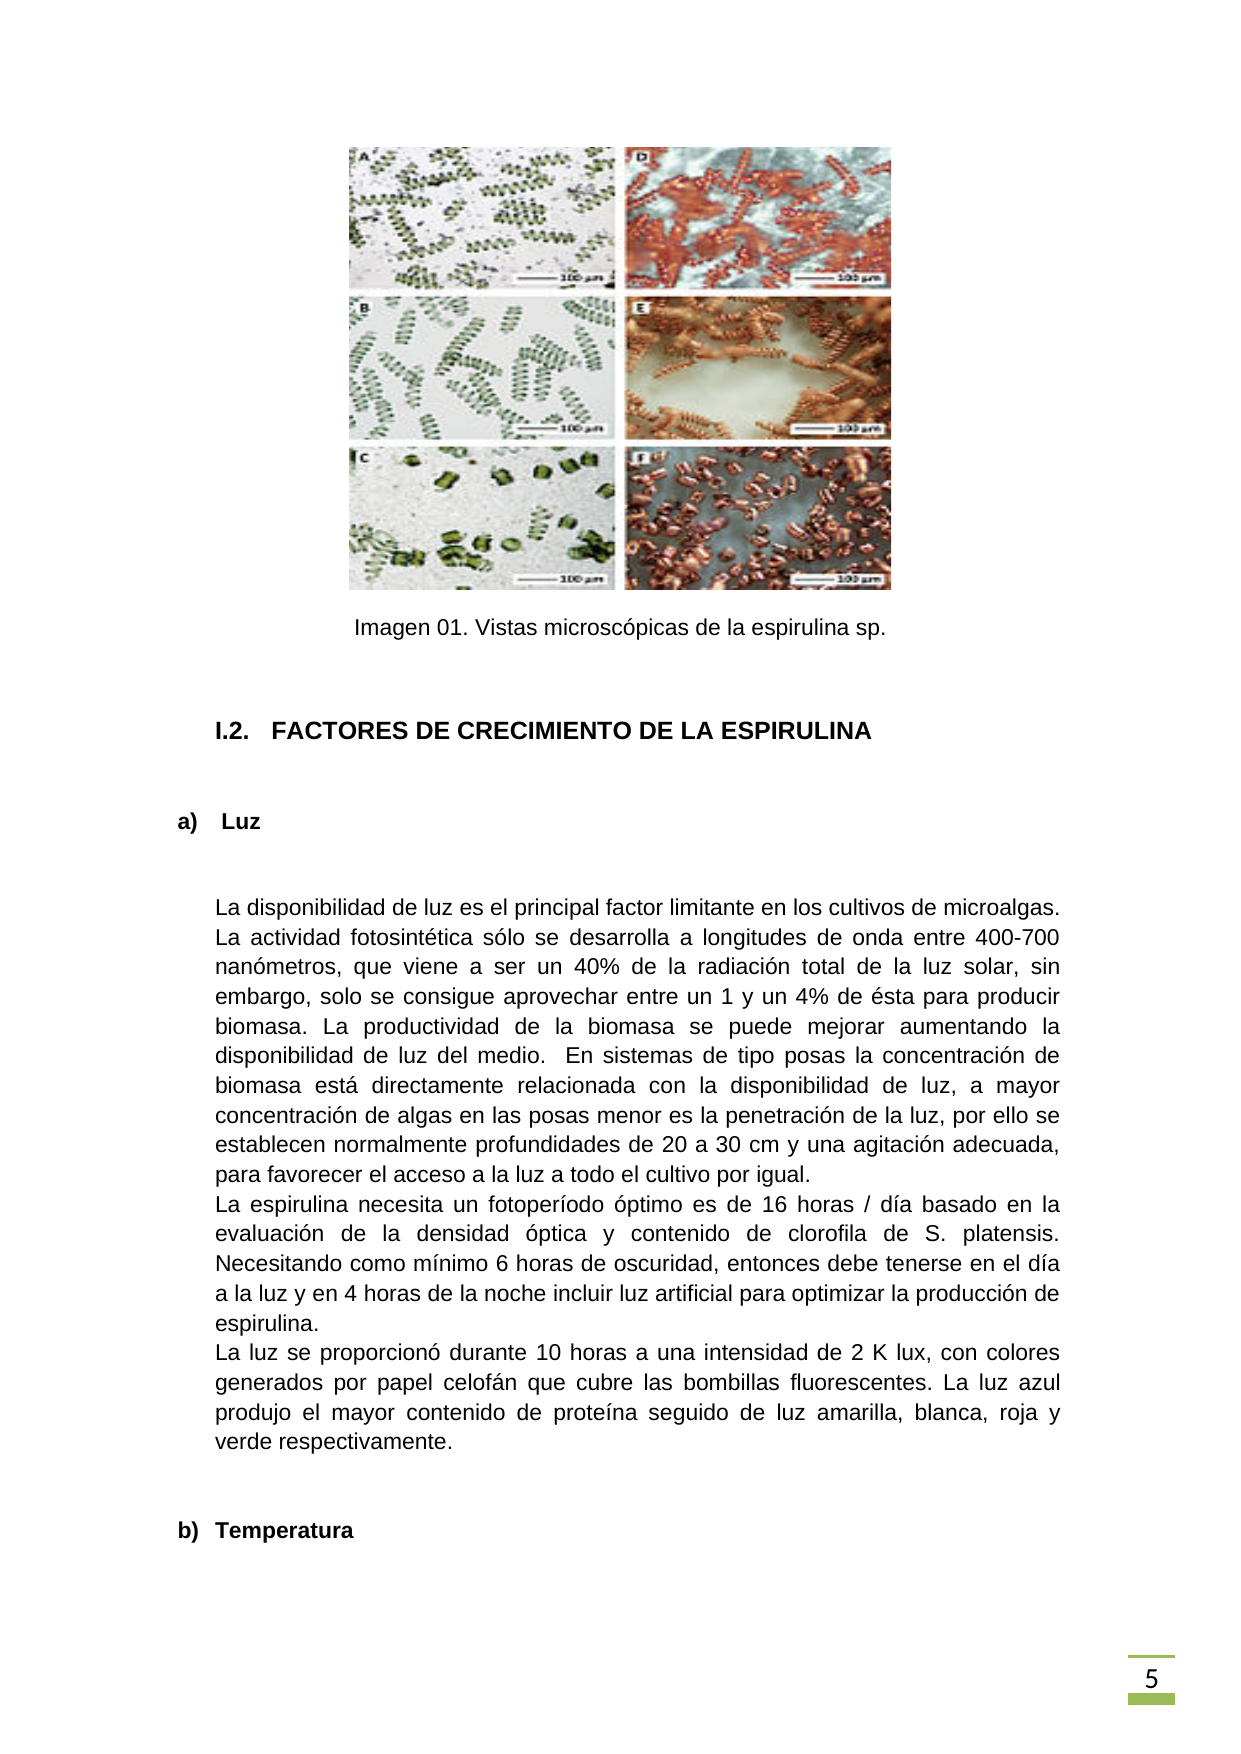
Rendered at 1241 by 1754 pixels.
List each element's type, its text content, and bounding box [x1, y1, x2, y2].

picture [349, 147, 892, 590]
list Temperatura [177, 1517, 1063, 1544]
list La disponibilidad de luz es el principal factor limitante en los cultivos de microalgas. La actividad fotosintética sólo se desarrolla a longitudes de onda entre 400-700 nanómetros, que viene a ser un 40% de la radiación total de la luz solar, sin embargo, solo se consigue aprovechar entre un 1 y un 4% de ésta para producir biomasa. La productividad de la biomasa se puede mejorar aumentando la disponibilidad de luz del medio. En sistemas de tipo posas la concentración de biomasa está directamente relacionada con la disponibilidad de luz, a mayor concentración de algas en las posas menor es la penetración de la luz, por ello se establecen normalmente profundidades de 20 a 30 cm y una agitación adecuada, para favorecer el acceso a la luz a todo el cultivo por igual. [215, 894, 1061, 1187]
text Imagen 01. Vistas microscópicas de la espirulina sp. [177, 614, 1063, 641]
list La espirulina necesita un fotoperíodo óptimo es de 16 horas / día basado en la evaluación de la densidad óptica y contenido de clorofila de S. platensis. Necesitando como mínimo 6 horas de oscuridad, entonces debe tenerse en el día a la luz y en 4 horas de la noche incluir luz artificial para optimizar la producción de espirulina. [215, 1191, 1061, 1336]
list Luz [177, 808, 1063, 834]
list La luz se proporcionó durante 10 horas a una intensidad de 2 K lux, con colores generados por papel celofán que cubre las bombillas fluorescentes. La luz azul produjo el mayor contenido de proteína seguido de luz amarilla, blanca, roja y verde respectivamente. [215, 1339, 1061, 1454]
list FACTORES DE CRECIMIENTO DE LA ESPIRULINA [215, 716, 1063, 745]
